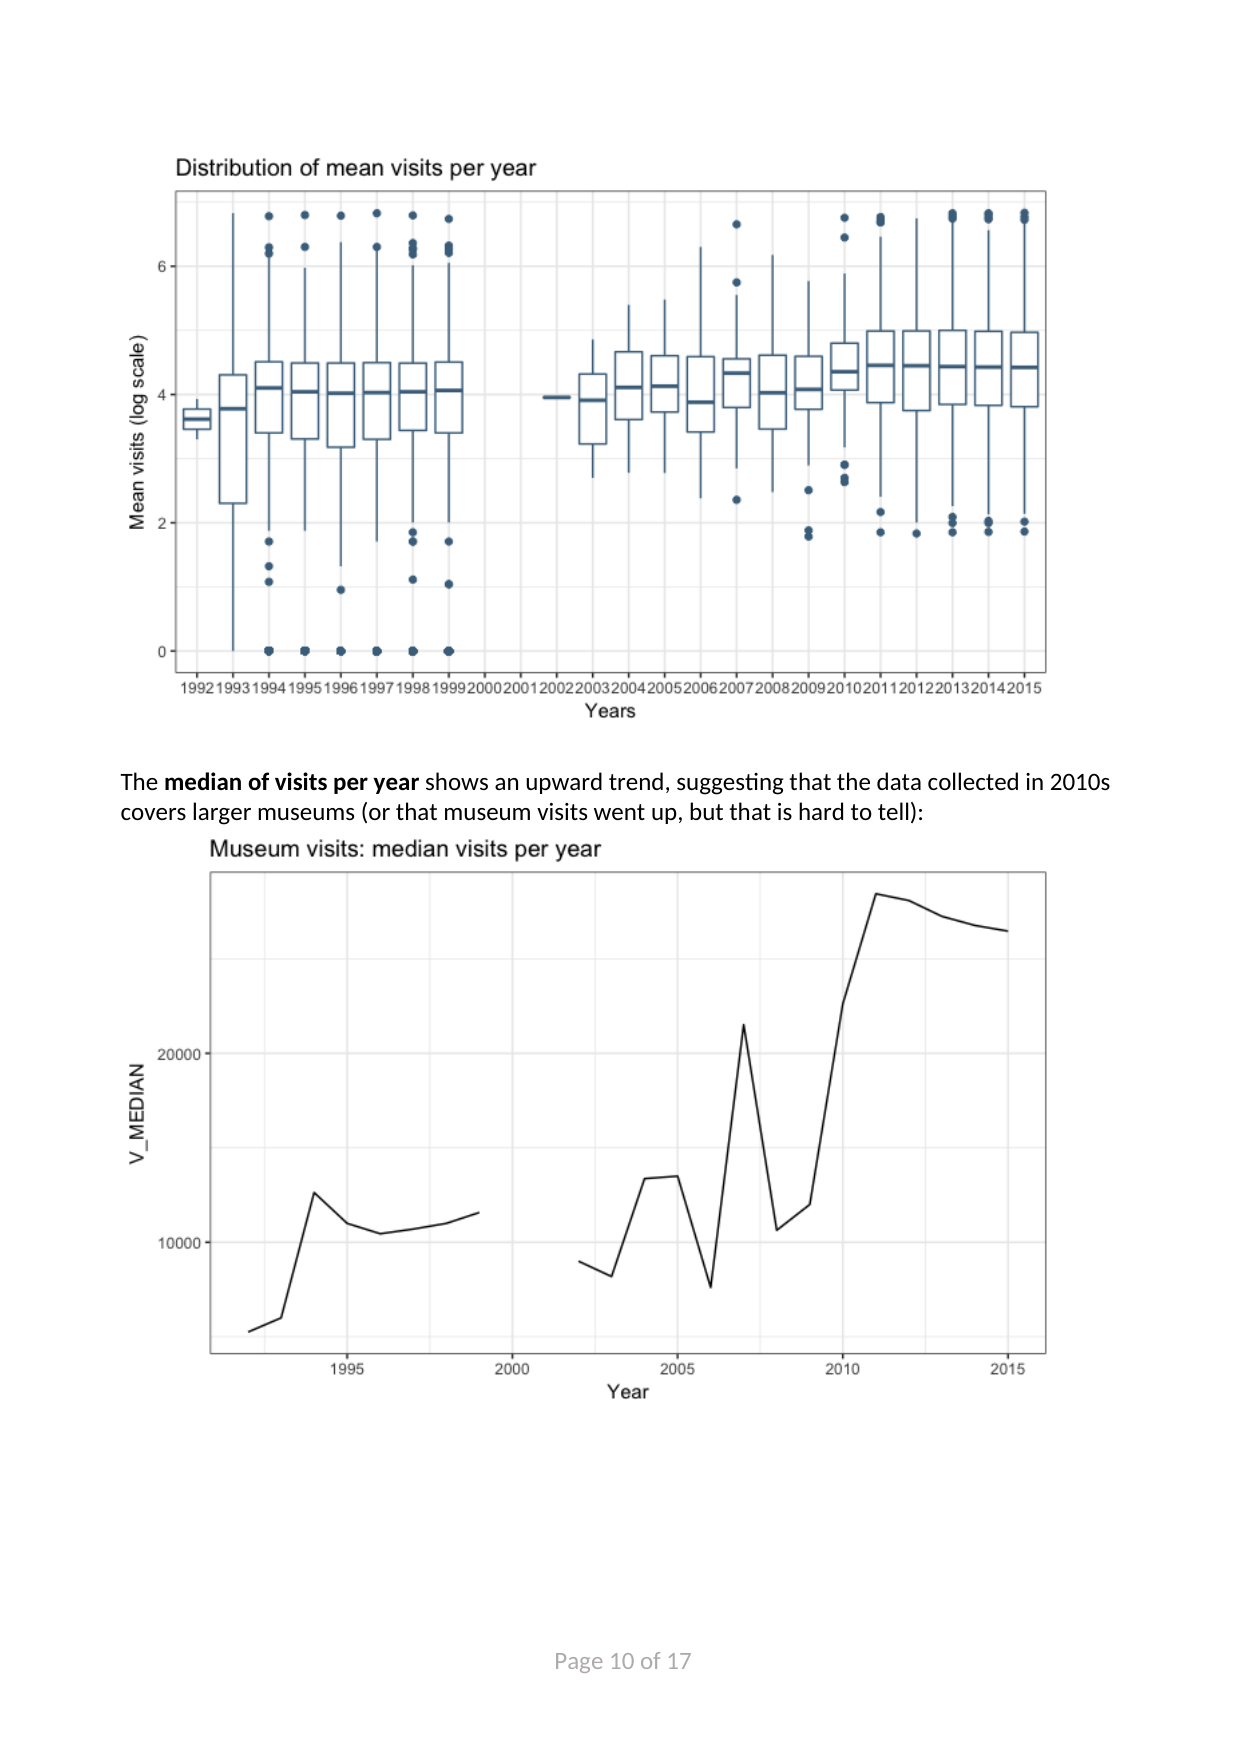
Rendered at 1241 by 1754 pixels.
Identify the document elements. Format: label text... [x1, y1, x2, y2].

text The median of visits per year shows an upward trend, suggesting that the data collected in 2010s covers larger museums (or that museum visits went up, but that is hard to tell): [120, 766, 1125, 827]
picture [120, 150, 1056, 727]
picture [120, 831, 1056, 1408]
